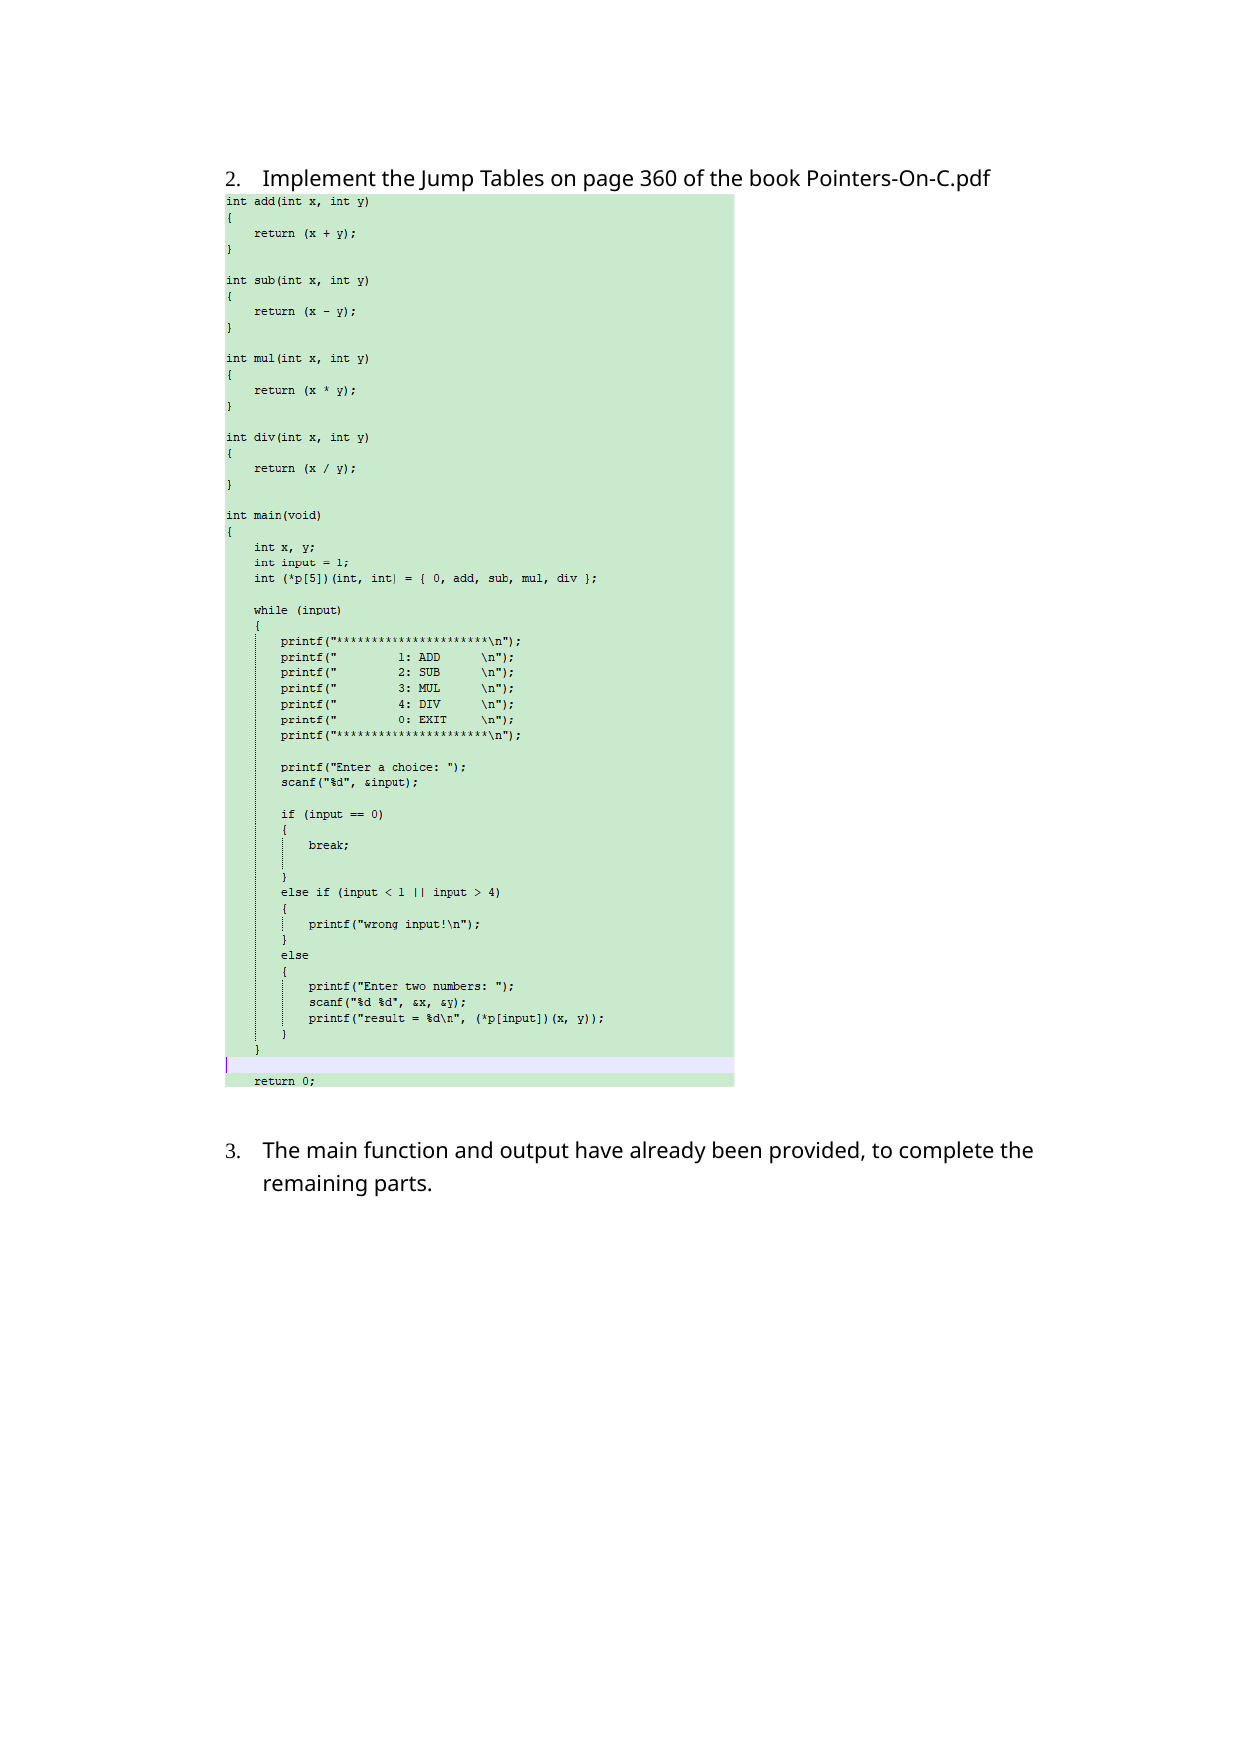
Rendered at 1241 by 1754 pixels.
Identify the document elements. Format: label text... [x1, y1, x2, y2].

list Implement the Jump Tables on page 360 of the book Pointers-On-C.pdf [225, 162, 1053, 194]
picture [224, 194, 735, 1087]
list The main function and output have already been provided, to complete the remaining parts. [225, 1134, 1053, 1199]
